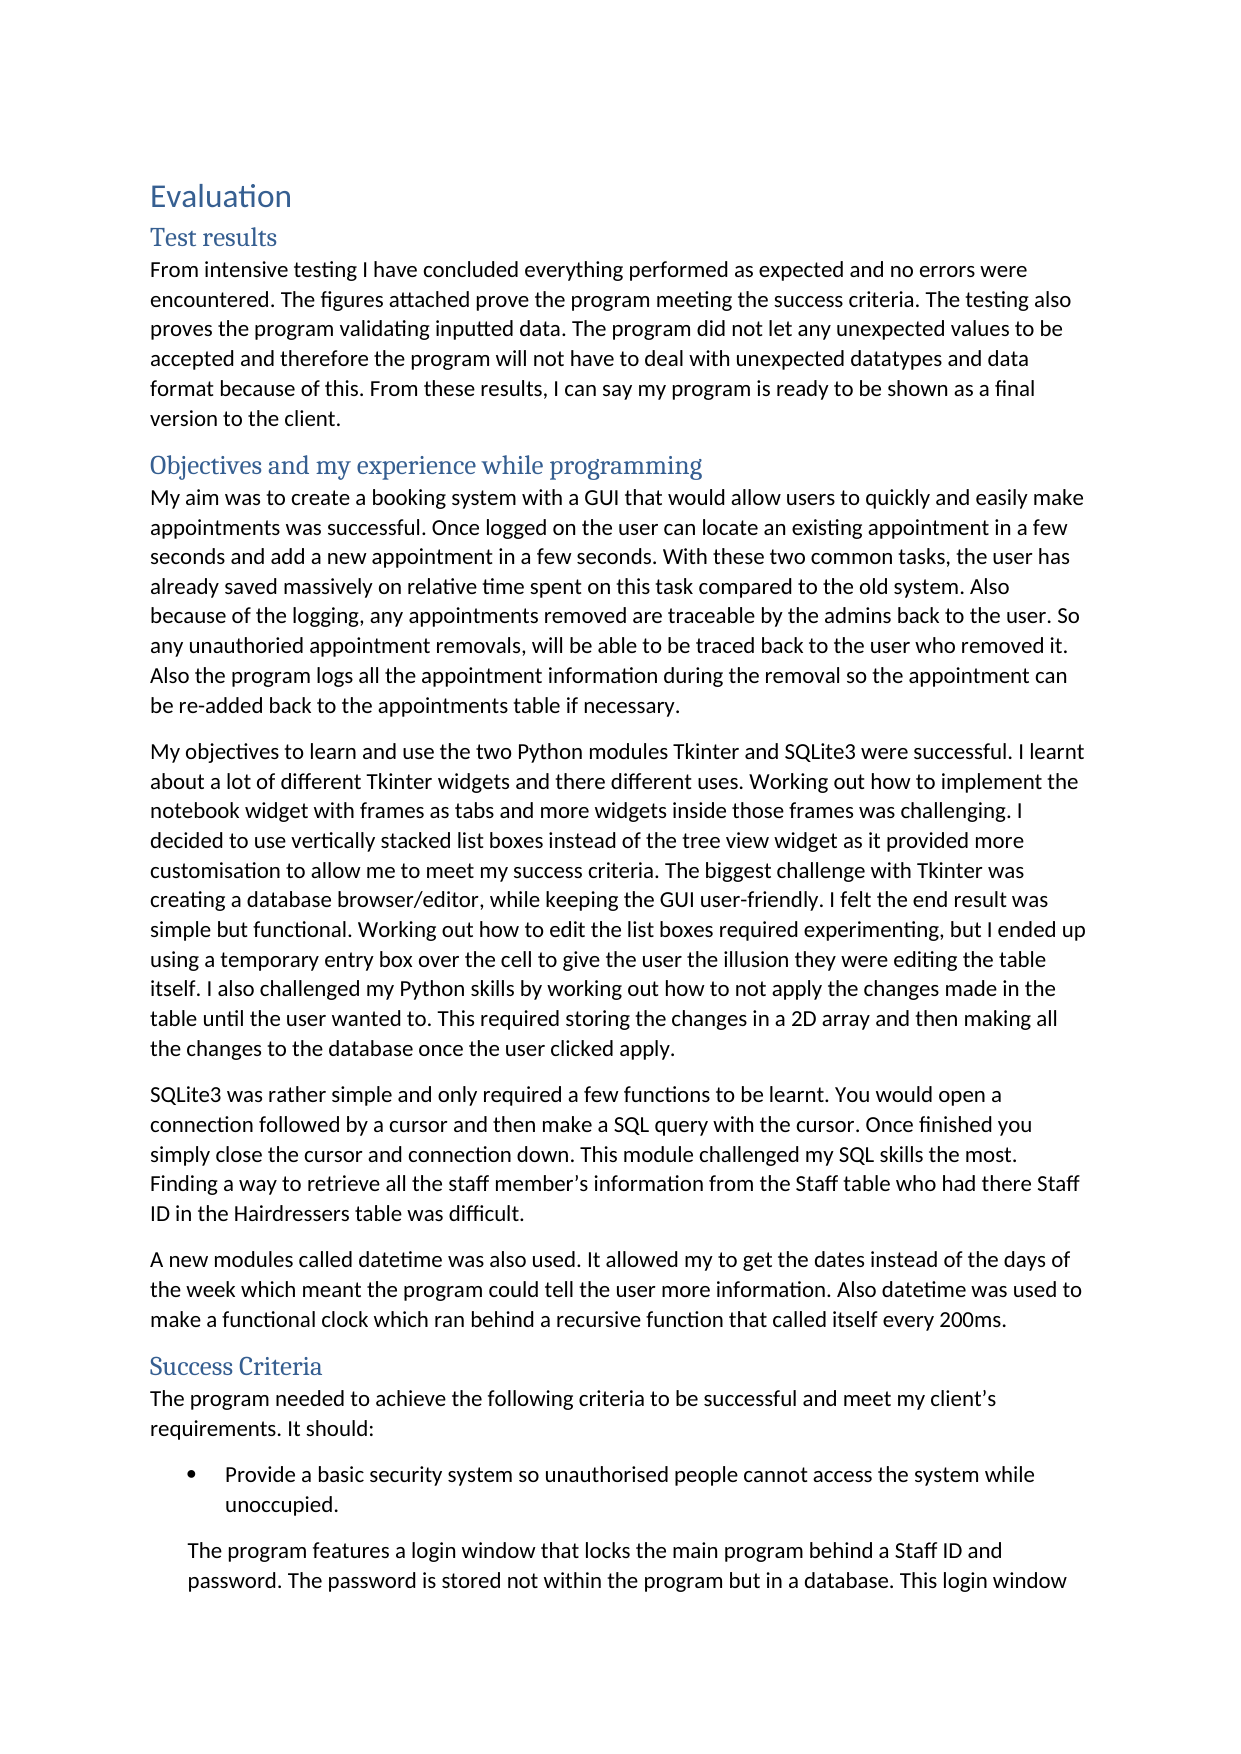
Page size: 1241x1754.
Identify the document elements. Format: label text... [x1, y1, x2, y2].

text SQLite3 was rather simple and only required a few functions to be learnt. You would open a connection followed by a cursor and then make a SQL query with the cursor. Once finished you simply close the cursor and connection down. This module challenged my SQL skills the most. Finding a way to retrieve all the staff member’s information from the Staff table who had there Staff ID in the Hairdressers table was difficult. [150, 1080, 1090, 1227]
list Provide a basic security system so unauthorised people cannot access the system while unoccupied. [187, 1460, 1090, 1518]
text A new modules called datetime was also used. It allowed my to get the dates instead of the days of the week which meant the program could tell the user more information. Also datetime was used to make a functional clock which ran behind a recursive function that called itself every 200ms. [150, 1245, 1090, 1333]
text Success Criteria The program needed to achieve the following criteria to be successful and meet my client’s requirements. It should: [150, 1351, 1090, 1442]
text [187, 1536, 1090, 1594]
subtitle Evaluation [150, 175, 1090, 216]
text From intensive testing I have concluded everything performed as expected and no errors were encountered. The figures attached prove the program meeting the success criteria. The testing also proves the program validating inputted data. The program did not let any unexpected values to be accepted and therefore the program will not have to deal with unexpected datatypes and data format because of this. From these results, I can say my program is ready to be shown as a final version to the client. [150, 255, 1090, 432]
text My objectives to learn and use the two Python modules Tkinter and SQLite3 were successful. I learnt about a lot of different Tkinter widgets and there different uses. Working out how to implement the notebook widget with frames as tabs and more widgets inside those frames was challenging. I decided to use vertically stacked list boxes instead of the tree view widget as it provided more customisation to allow me to meet my success criteria. The biggest challenge with Tkinter was creating a database browser/editor, while keeping the GUI user-friendly. I felt the end result was simple but functional. Working out how to edit the list boxes required experimenting, but I ended up using a temporary entry box over the cell to give the user the illusion they were editing the table itself. I also challenged my Python skills by working out how to not apply the changes made in the table until the user wanted to. This required storing the changes in a 2D array and then making all the changes to the database once the user clicked apply. [150, 737, 1090, 1062]
text My aim was to create a booking system with a GUI that would allow users to quickly and easily make appointments was successful. Once logged on the user can locate an existing appointment in a few seconds and add a new appointment in a few seconds. With these two common tasks, the user has already saved massively on relative time spent on this task compared to the old system. Also because of the logging, any appointments removed are traceable by the admins back to the user. So any unauthoried appointment removals, will be able to be traced back to the user who removed it. Also the program logs all the appointment information during the removal so the appointment can be re-added back to the appointments table if necessary. [150, 483, 1090, 719]
subtitle Test results [150, 222, 1090, 253]
subtitle Objectives and my experience while programming [150, 450, 1090, 481]
